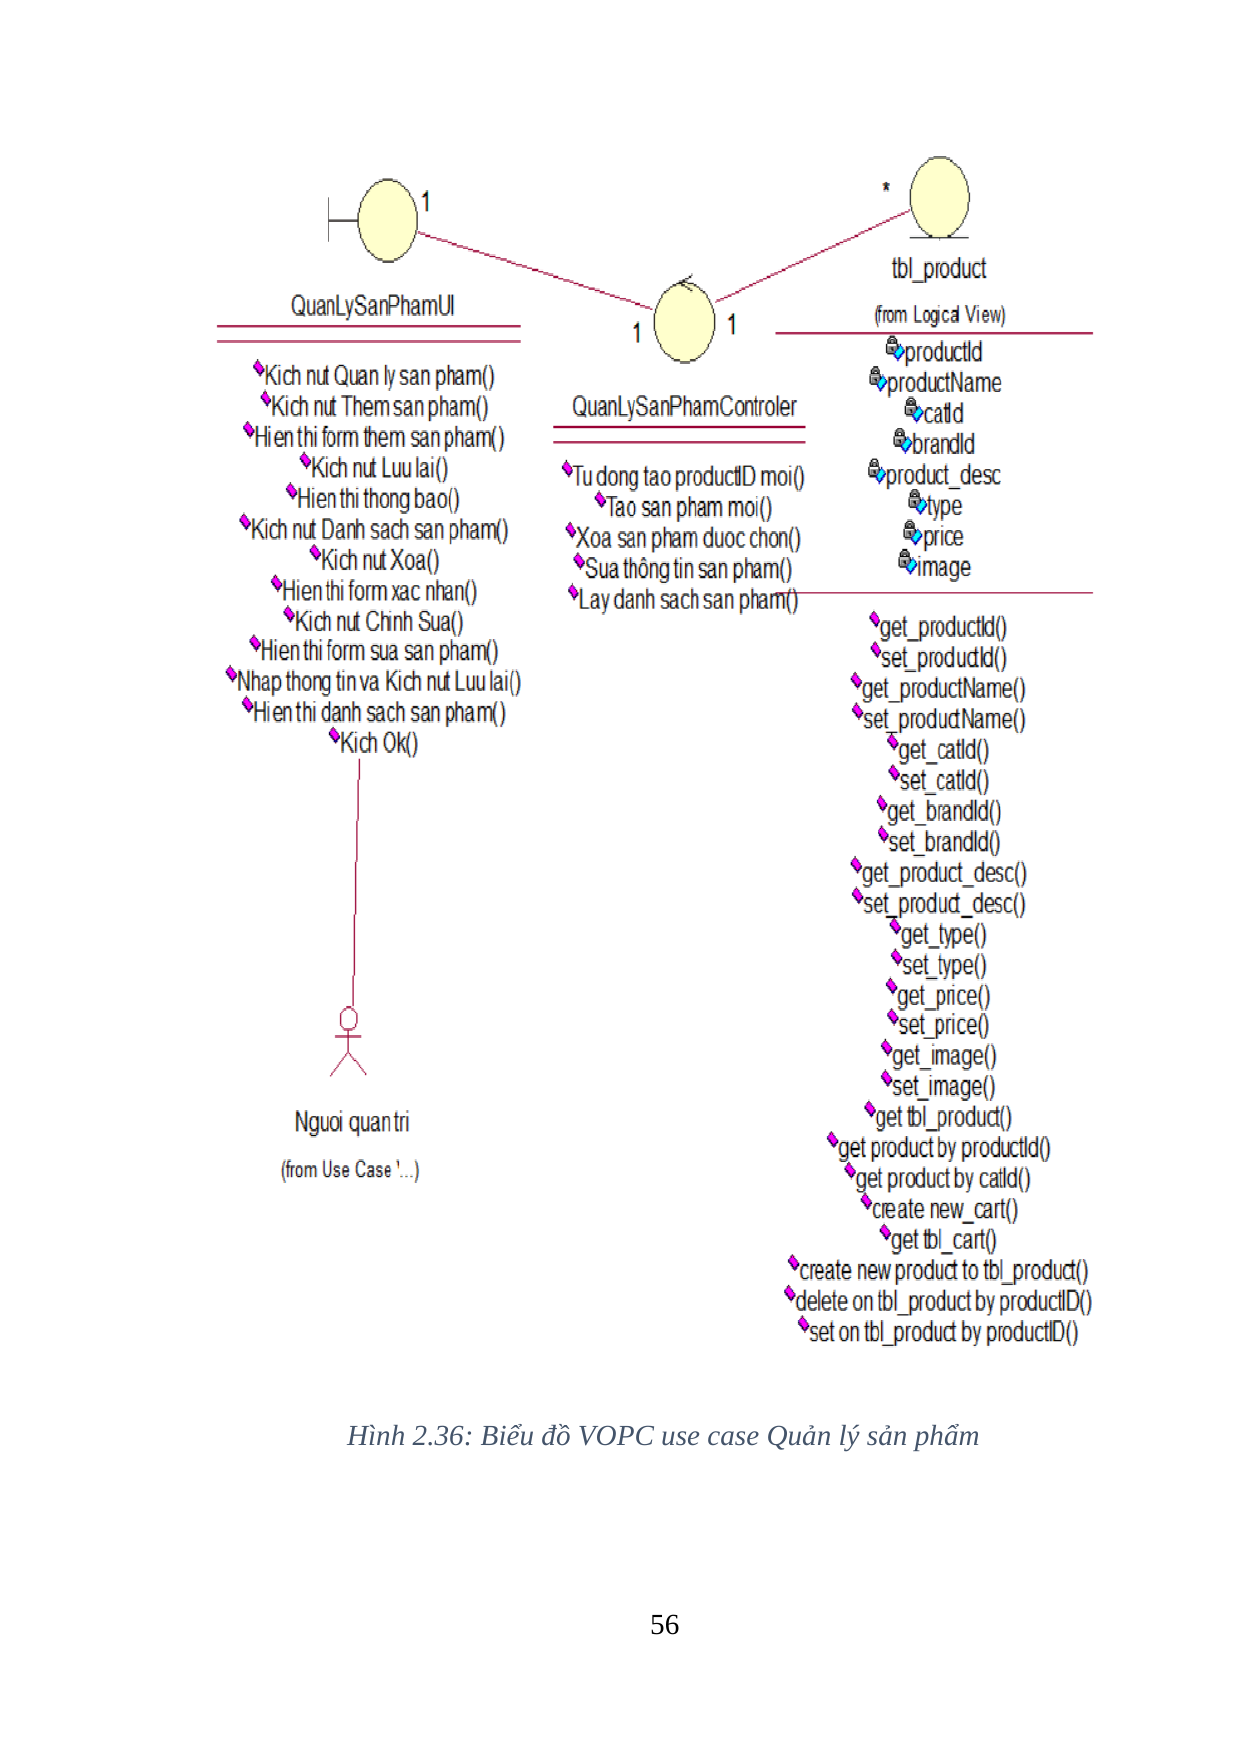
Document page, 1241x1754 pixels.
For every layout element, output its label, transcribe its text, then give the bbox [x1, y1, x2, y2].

text Hình 2.36: Biểu đồ VOPC use case Quản lý sản phẩm [207, 1418, 1122, 1452]
picture [206, 147, 1123, 1381]
